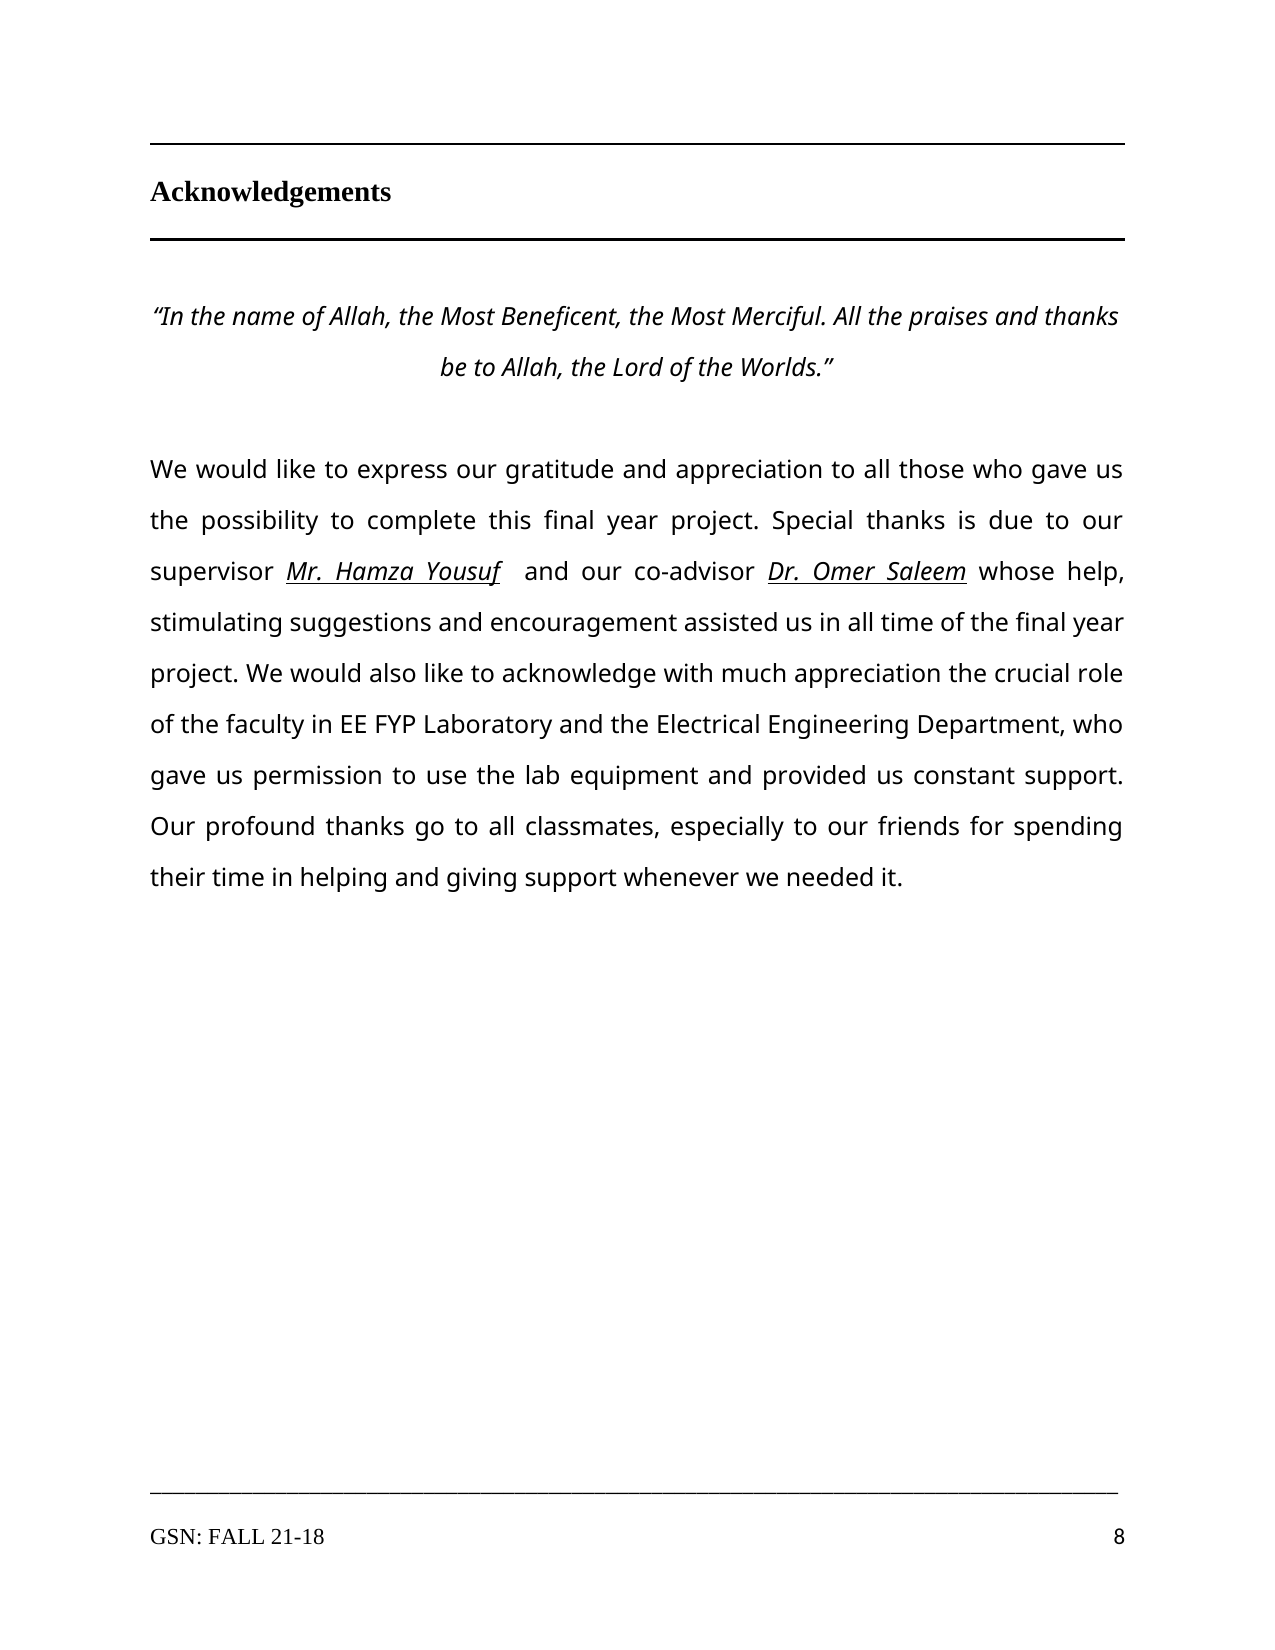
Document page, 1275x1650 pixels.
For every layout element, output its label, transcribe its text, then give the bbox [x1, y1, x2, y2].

text Acknowledgements [150, 174, 1125, 208]
text We would like to express our gratitude and appreciation to all those who gave us the possibility to complete this final year project. Special thanks is due to our supervisor Mr. Hamza Yousuf and our co-advisor Dr. Omer Saleem whose help, stimulating suggestions and encouragement assisted us in all time of the final year project. We would also like to acknowledge with much appreciation the crucial role of the faculty in EE FYP Laboratory and the Electrical Engineering Department, who gave us permission to use the lab equipment and provided us constant support. Our profound thanks go to all classmates, especially to our friends for spending their time in helping and giving support whenever we needed it. [150, 452, 1125, 894]
text “In the name of Allah, the Most Beneficent, the Most Merciful. All the praises and thanks be to Allah, the Lord of the Worlds.” [150, 299, 1125, 384]
